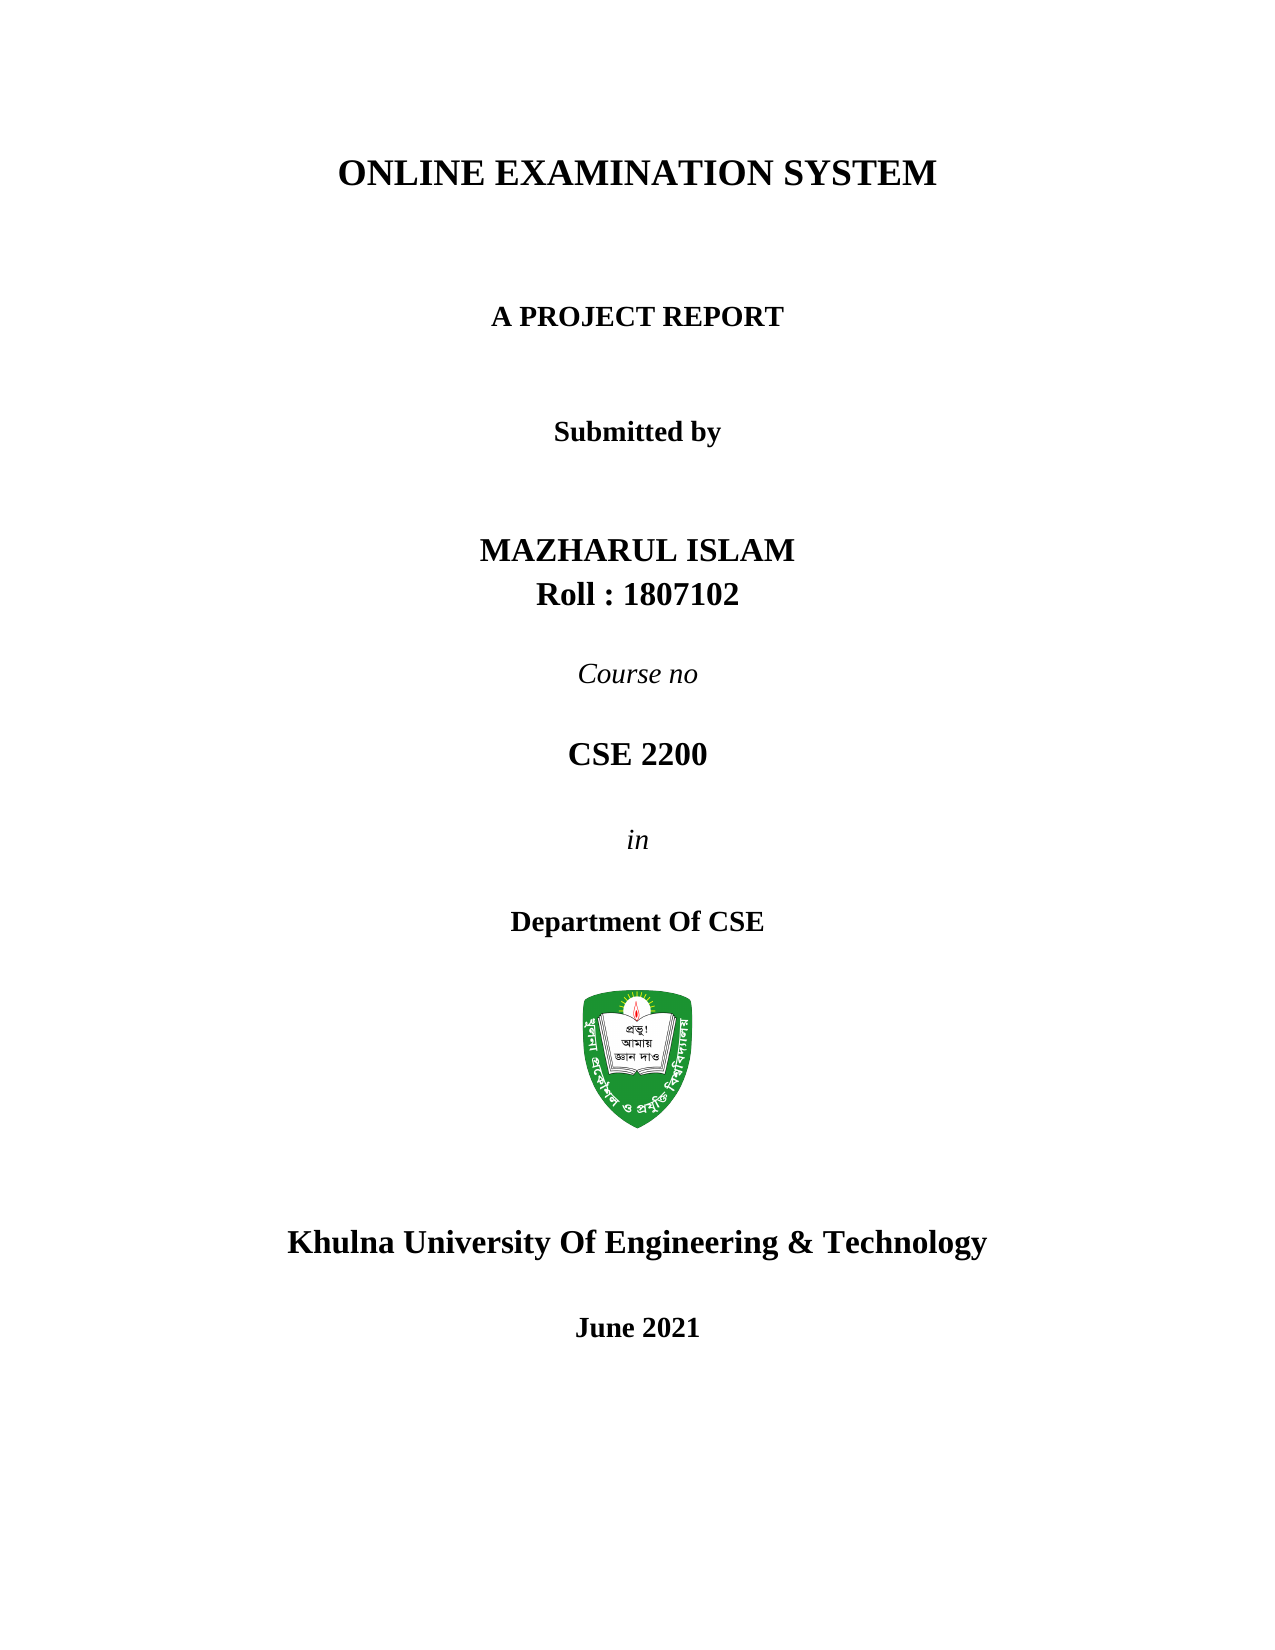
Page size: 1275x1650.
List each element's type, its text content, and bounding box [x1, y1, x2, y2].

text Department Of CSE [150, 904, 1125, 938]
text MAZHARUL ISLAM [150, 530, 1125, 568]
text A PROJECT REPORT [150, 299, 1125, 332]
text in [150, 822, 1125, 855]
text Khulna University Of Engineering & Technology [150, 1222, 1125, 1261]
text Submitted by [150, 414, 1125, 448]
text CSE 2200 [150, 734, 1125, 772]
text ONLINE EXAMINATION SYSTEM [150, 150, 1125, 193]
text Course no [150, 657, 1125, 690]
picture [525, 987, 750, 1131]
text Roll : 1807102 [150, 574, 1125, 612]
text June 2021 [150, 1310, 1125, 1344]
